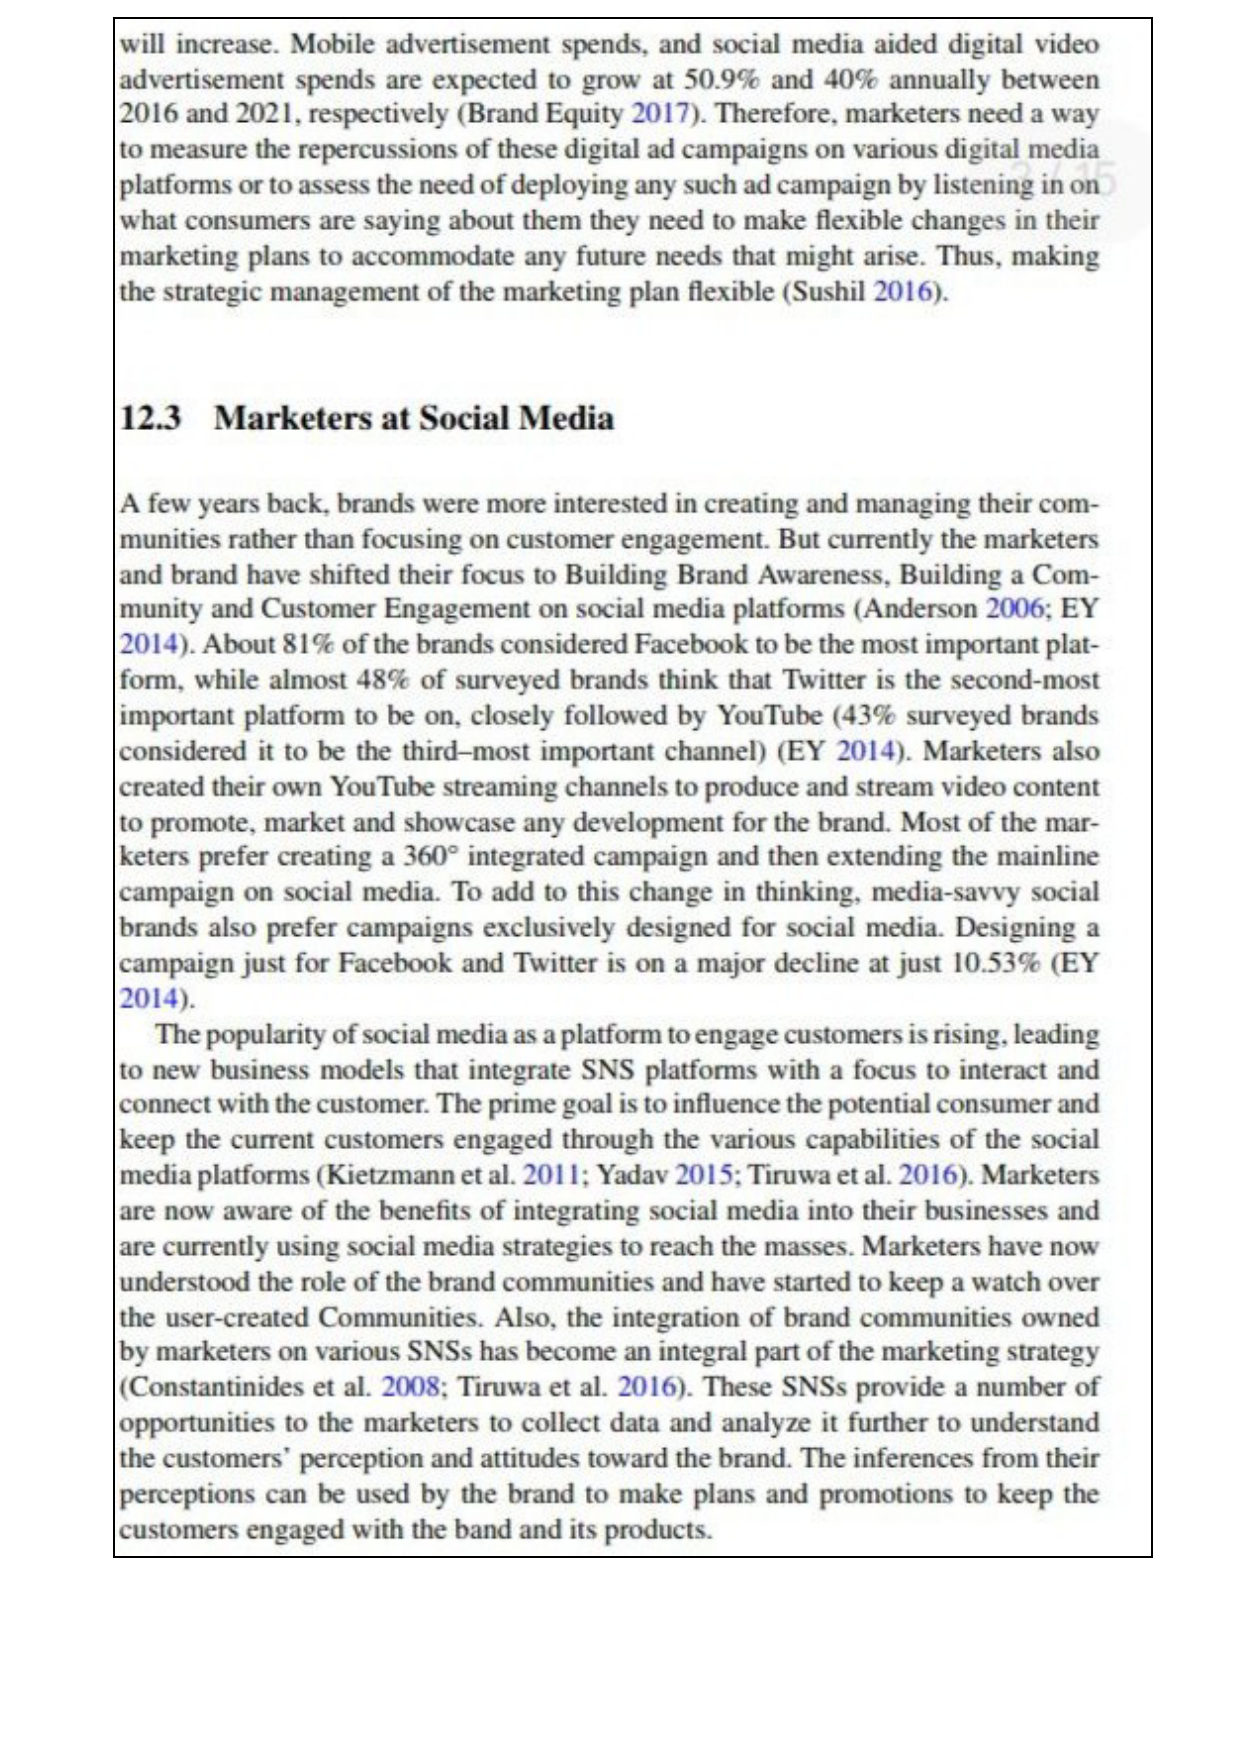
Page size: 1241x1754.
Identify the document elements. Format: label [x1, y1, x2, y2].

picture [115, 19, 1151, 1556]
